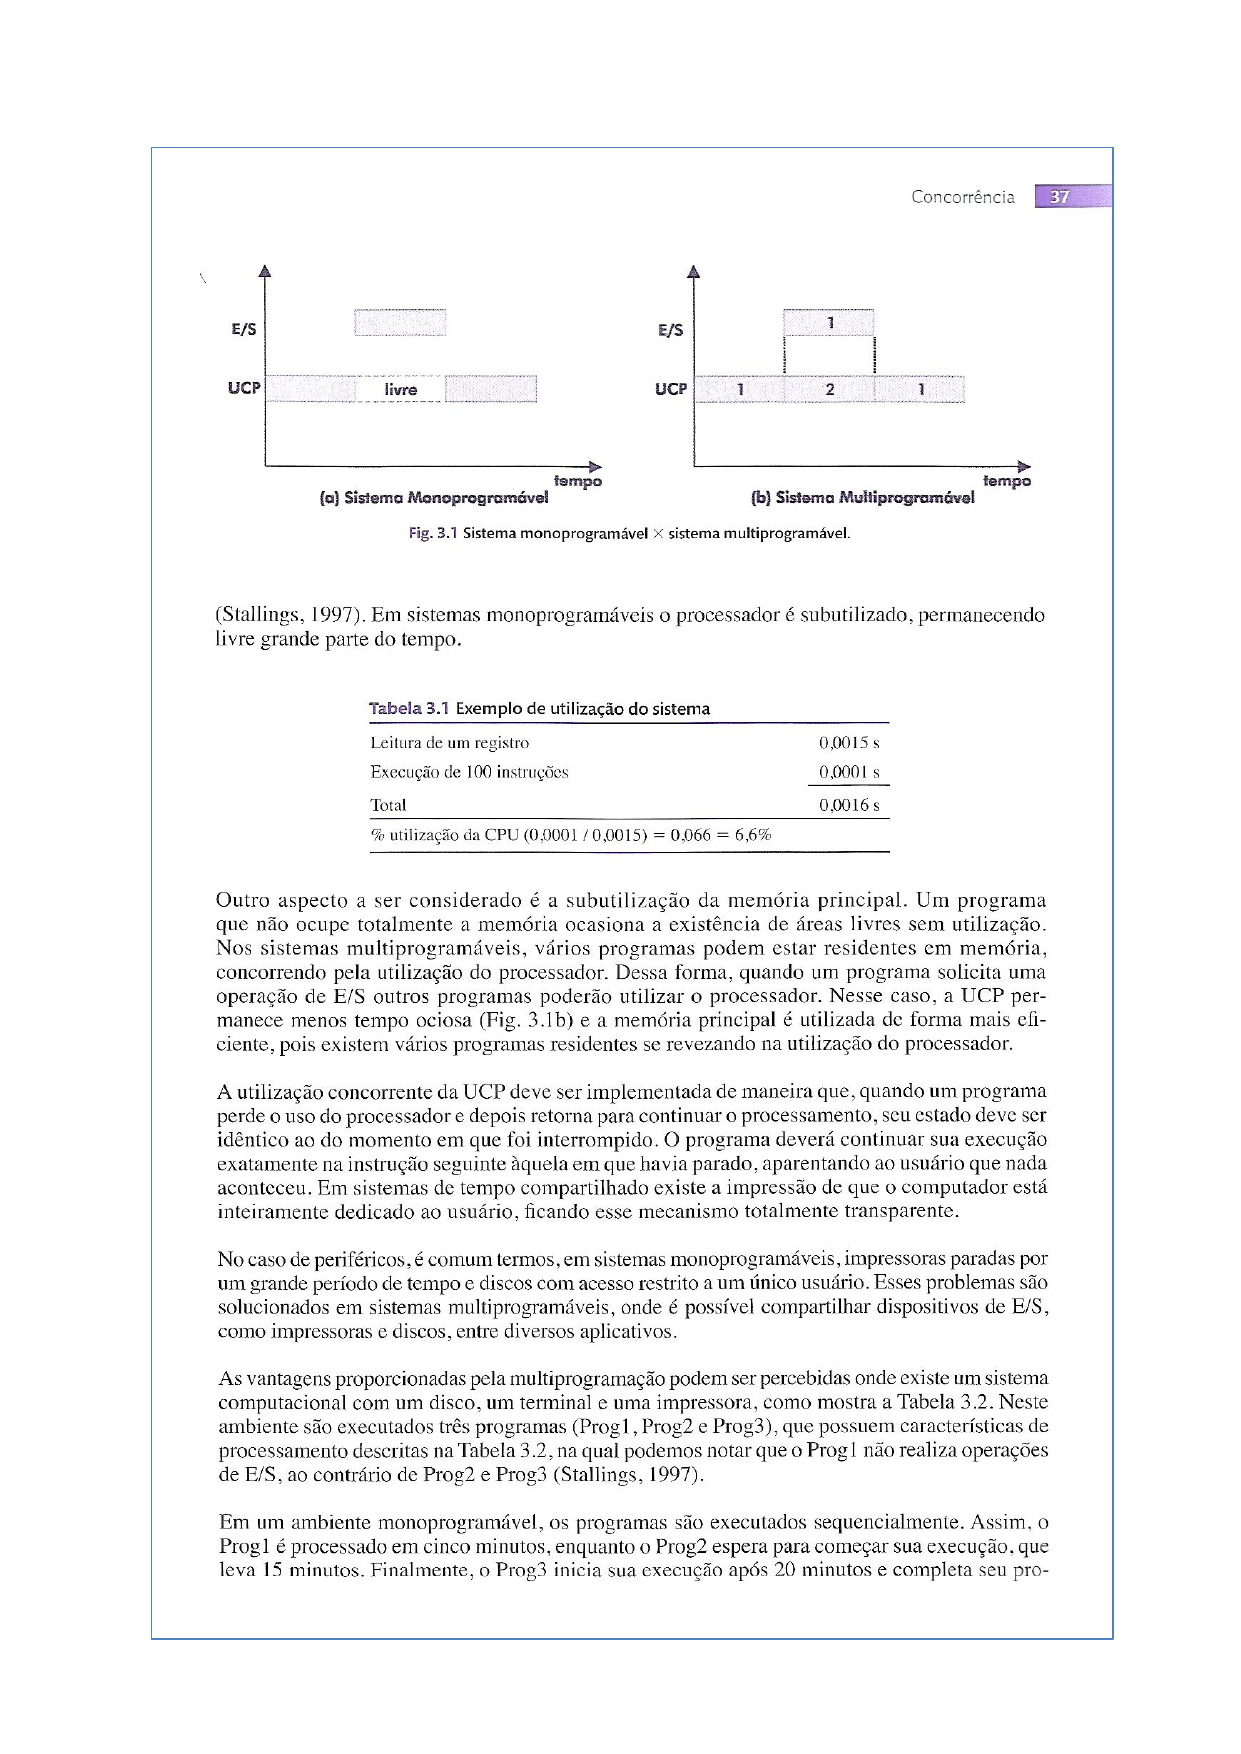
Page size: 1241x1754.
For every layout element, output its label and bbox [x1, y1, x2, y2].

picture [152, 148, 1112, 1638]
